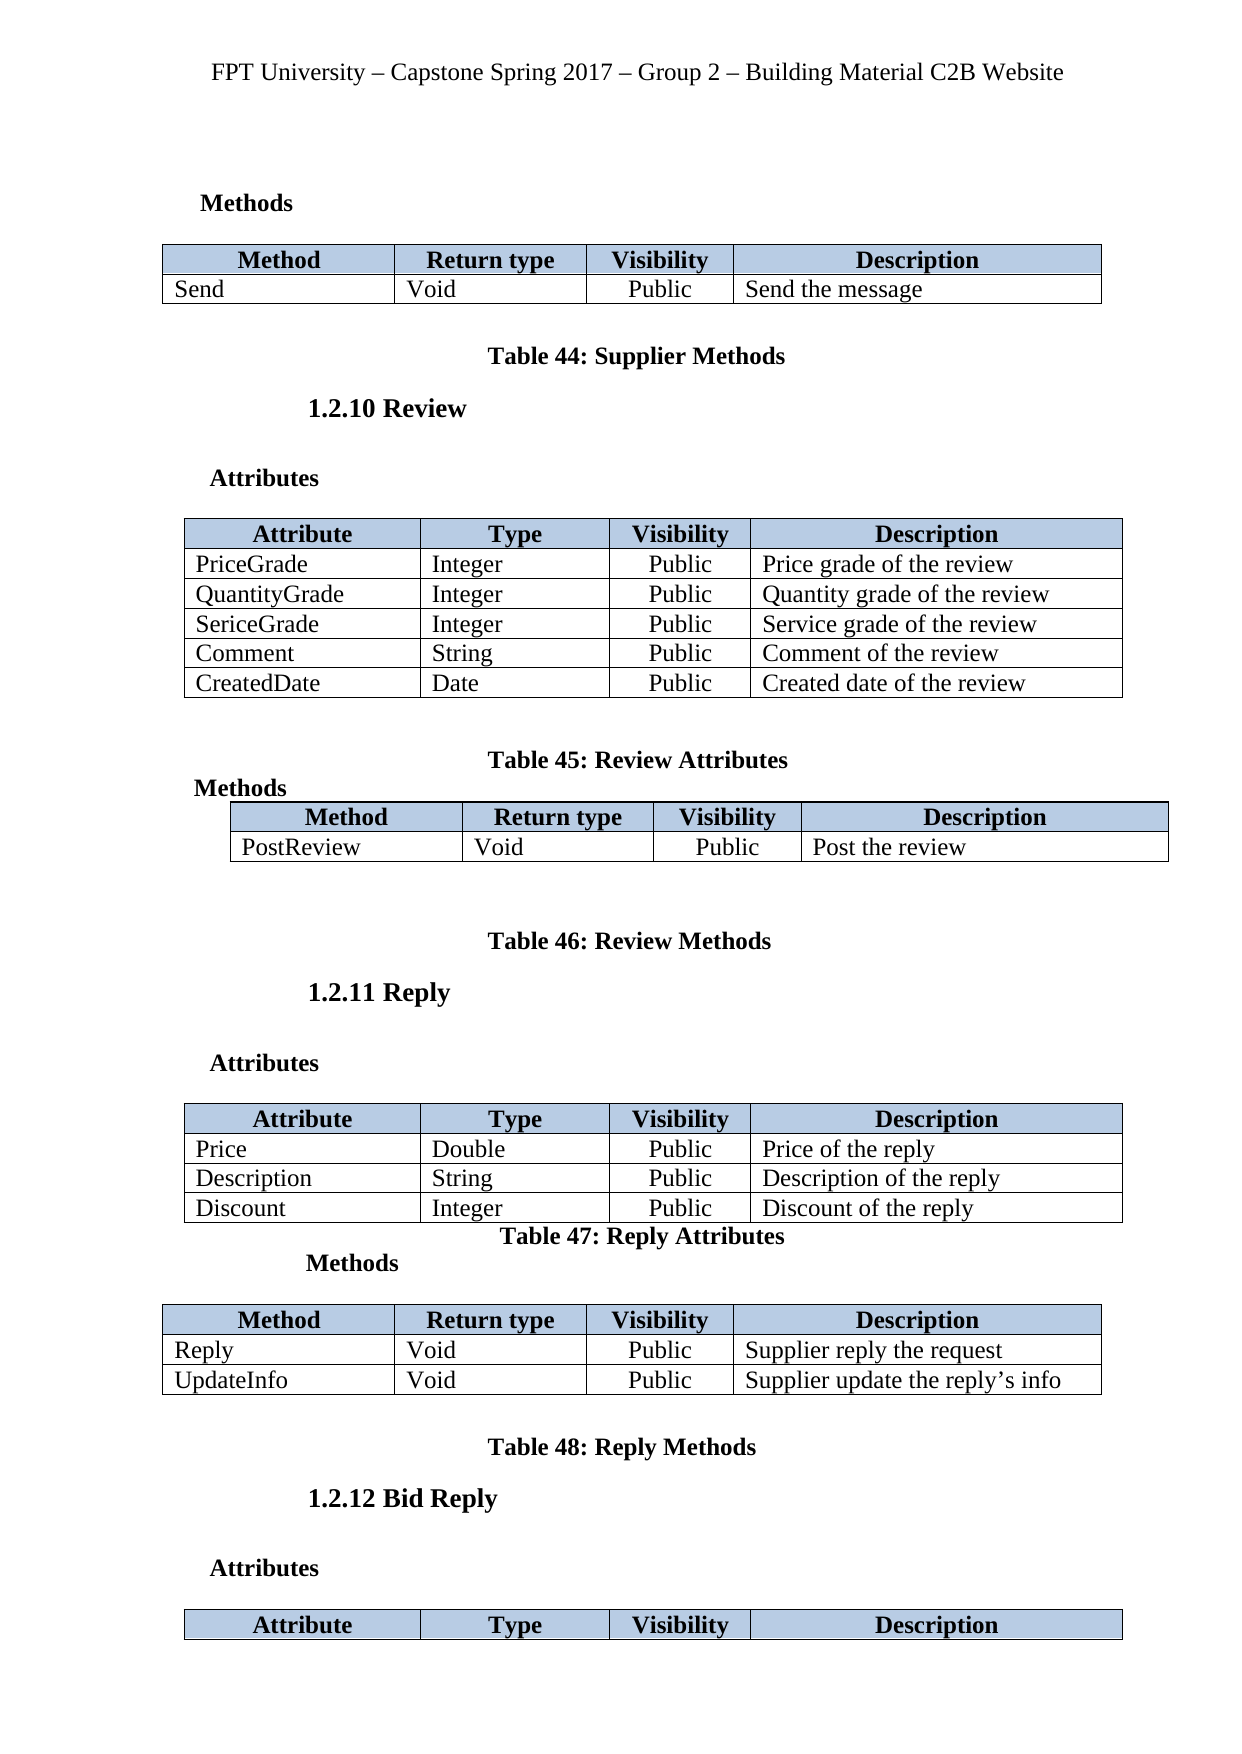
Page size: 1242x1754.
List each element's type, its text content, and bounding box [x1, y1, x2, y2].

table_header Return type [463, 803, 653, 831]
table_header Description [751, 519, 1122, 548]
table_cell String [421, 1164, 609, 1192]
table_header Return type [395, 245, 586, 273]
table_cell Public [610, 609, 750, 637]
table_cell Integer [421, 609, 609, 637]
table_cell Description [185, 1164, 420, 1192]
table_header Visibility [610, 519, 750, 548]
table_cell Public [587, 1365, 733, 1394]
table_cell Public [610, 1134, 750, 1162]
table_cell Public [610, 1193, 750, 1222]
table_header Visibility [654, 803, 801, 831]
table_cell Double [421, 1134, 609, 1162]
table_header Method [163, 245, 394, 273]
table_header Description [751, 1104, 1122, 1133]
table_cell Service grade of the review [751, 609, 1122, 637]
table_cell SericeGrade [185, 609, 420, 637]
table_cell Void [395, 1335, 586, 1364]
table_header Method [231, 803, 462, 831]
table_header Return type [395, 1305, 586, 1334]
text Attributes [106, 1553, 1169, 1582]
table_cell Created date of the review [751, 668, 1122, 697]
table_header Visibility [610, 1104, 750, 1133]
table_cell Public [587, 1335, 733, 1364]
table_header Visibility [610, 1610, 750, 1638]
table_header Method [163, 1305, 394, 1334]
table_header Description [734, 245, 1101, 273]
text Methods [306, 1250, 1174, 1277]
table_header Description [751, 1610, 1122, 1638]
table_cell Date [421, 668, 609, 697]
text Methods [106, 189, 1174, 217]
table_cell Integer [421, 579, 609, 608]
table_cell UpdateInfo [163, 1365, 394, 1394]
text Attributes [106, 1048, 1169, 1077]
table_cell Integer [421, 1193, 609, 1222]
table_cell Discount [185, 1193, 420, 1222]
table_cell Post the review [802, 832, 1168, 861]
table_cell Public [587, 275, 733, 303]
table_header Description [802, 803, 1168, 831]
table_cell PriceGrade [185, 549, 420, 578]
table_cell Integer [421, 549, 609, 578]
table_cell Public [610, 668, 750, 697]
list Bid Reply [308, 1489, 1169, 1512]
table_cell Comment [185, 639, 420, 667]
text Table 45: Review Attributes [181, 747, 1174, 774]
table_cell Price grade of the review [751, 549, 1122, 578]
text Table 44: Supplier Methods [444, 341, 1169, 370]
table_cell Void [395, 1365, 586, 1394]
text Methods [181, 774, 1174, 801]
table_header Description [734, 1305, 1101, 1334]
table_header Visibility [587, 245, 733, 273]
list Review [308, 399, 1169, 422]
table_header Type [421, 519, 609, 548]
table_cell Comment of the review [751, 639, 1122, 667]
table_cell QuantityGrade [185, 579, 420, 608]
table_cell Send the message [734, 275, 1101, 303]
table_cell Public [610, 549, 750, 578]
table_cell Price of the reply [751, 1134, 1122, 1162]
table_cell Void [395, 275, 586, 303]
table_cell Supplier reply the request [734, 1335, 1101, 1364]
table_cell String [421, 639, 609, 667]
table_cell Public [610, 639, 750, 667]
table_cell Description of the reply [751, 1164, 1122, 1192]
table_cell Price [185, 1134, 420, 1162]
text Table 46: Review Methods [444, 926, 1169, 954]
text Table 47: Reply Attributes [381, 1223, 1174, 1250]
table_cell PostReview [231, 832, 462, 861]
table_cell Reply [163, 1335, 394, 1364]
table_cell Void [463, 832, 653, 861]
table_cell Quantity grade of the review [751, 579, 1122, 608]
table_header Type [421, 1104, 609, 1133]
table_header Attribute [185, 519, 420, 548]
table_cell Public [654, 832, 801, 861]
table_cell Supplier update the reply’s info [734, 1365, 1101, 1394]
table_header Attribute [185, 1104, 420, 1133]
table_cell Discount of the reply [751, 1193, 1122, 1222]
table_header Attribute [185, 1610, 420, 1638]
table_cell Send [163, 275, 394, 303]
table_cell Public [610, 1164, 750, 1192]
list Reply [308, 983, 1169, 1006]
table_header Type [421, 1610, 609, 1638]
text Table 48: Reply Methods [444, 1432, 1169, 1460]
text Attributes [106, 463, 1169, 492]
table_header Visibility [587, 1305, 733, 1334]
table_cell CreatedDate [185, 668, 420, 697]
table_cell Public [610, 579, 750, 608]
